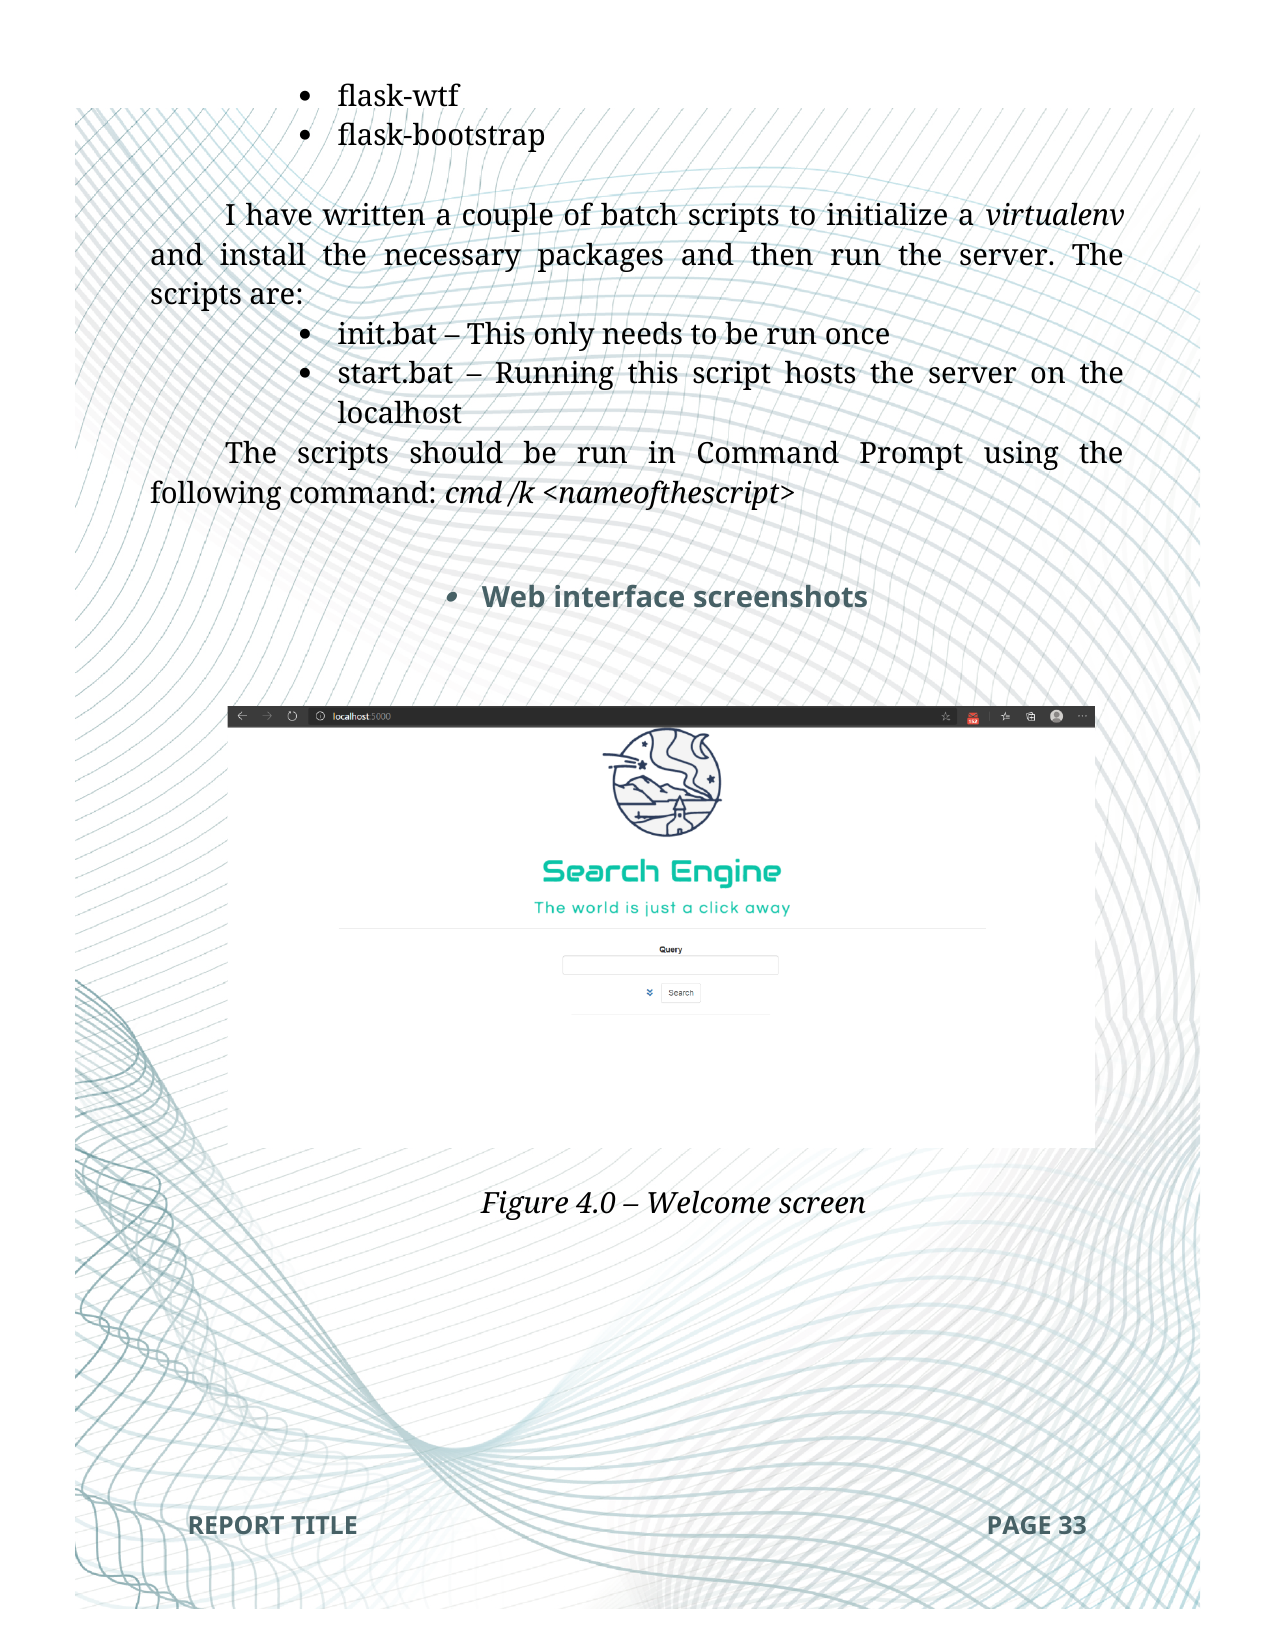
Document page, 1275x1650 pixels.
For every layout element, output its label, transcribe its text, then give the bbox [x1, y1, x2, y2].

picture [75, 108, 1200, 1609]
subtitle Web interface screenshots [112, 576, 1200, 616]
list start.bat – Running this script hosts the server on the localhost [300, 353, 1125, 432]
list flask-wtf [300, 75, 1125, 115]
text Figure 4.0 – Welcome screen [150, 745, 1125, 1222]
list flask-bootstrap [300, 115, 1125, 154]
text I have written a couple of batch scripts to initialize a virtualenv and install the necessary packages and then run the server. The scripts are: [150, 194, 1125, 313]
text The scripts should be run in Command Prompt using the following command: cmd /k <nameofthescript> [150, 432, 1125, 512]
list init.bat – This only needs to be run once [300, 313, 1125, 353]
